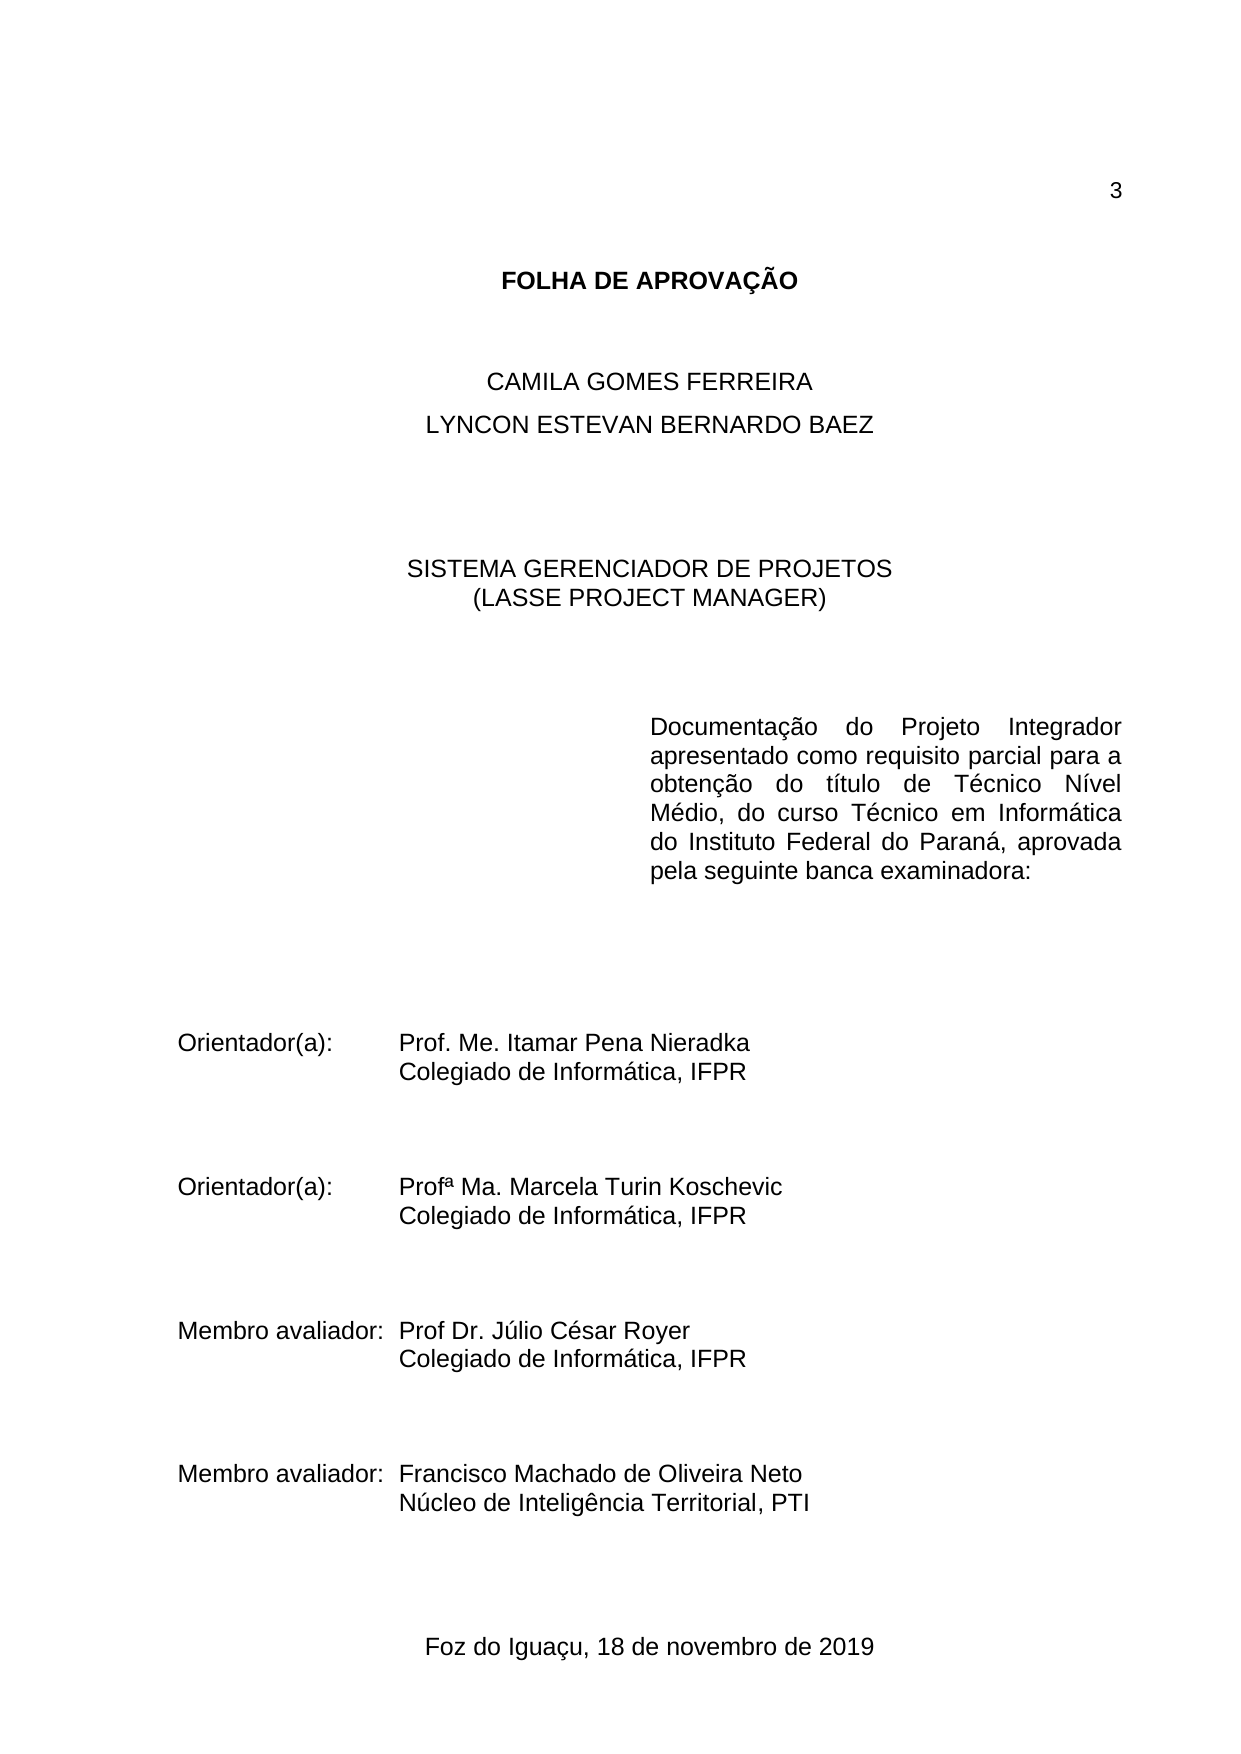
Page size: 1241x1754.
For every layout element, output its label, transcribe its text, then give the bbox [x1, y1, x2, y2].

text Colegiado de Informática, IFPR [325, 1344, 1122, 1373]
text Foz do Iguaçu, 18 de novembro de 2019 [177, 1632, 1122, 1661]
text FOLHA DE APROVAÇÃO [177, 266, 1122, 295]
text Orientador(a): Prof. Me. Itamar Pena Nieradka [177, 1028, 1122, 1057]
text SISTEMA GERENCIADOR DE PROJETOS [177, 554, 1122, 583]
text Documentação do Projeto Integrador apresentado como requisito parcial para a obtenção do título de Técnico Nível Médio, do curso Técnico em Informática do Instituto Federal do Paraná, aprovada pela seguinte banca examinadora: [650, 712, 1122, 884]
text Membro avaliador: Francisco Machado de Oliveira Neto [177, 1459, 1122, 1488]
text CAMILA GOMES FERREIRA [177, 367, 1122, 396]
text Núcleo de Inteligência Territorial, PTI [325, 1488, 1122, 1517]
text Membro avaliador: Prof Dr. Júlio César Royer [177, 1316, 1122, 1344]
text Colegiado de Informática, IFPR [325, 1057, 1122, 1086]
text (LASSE PROJECT MANAGER) [236, 583, 1063, 611]
text Colegiado de Informática, IFPR [325, 1201, 1122, 1229]
text Orientador(a): Profª Ma. Marcela Turin Koschevic [177, 1172, 1122, 1201]
text LYNCON ESTEVAN BERNARDO BAEZ [177, 410, 1122, 439]
